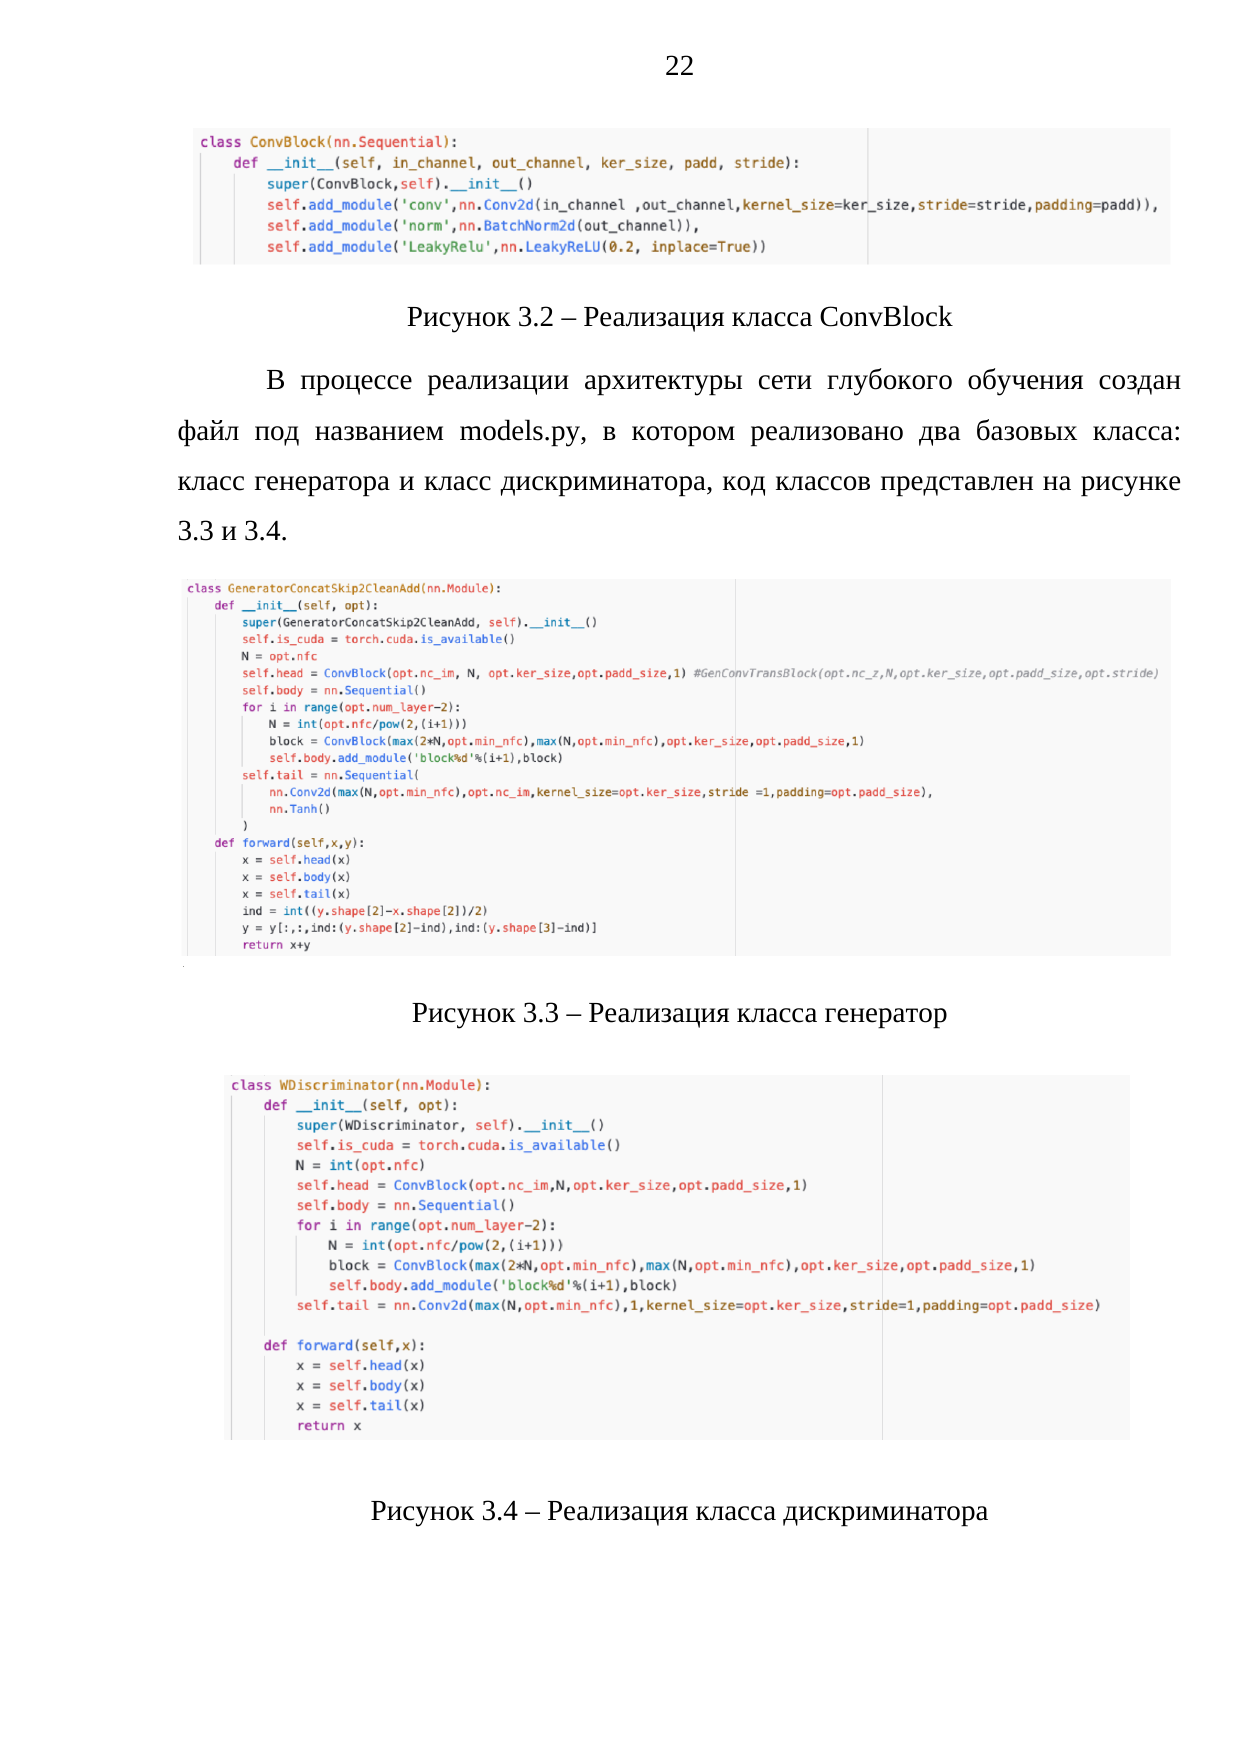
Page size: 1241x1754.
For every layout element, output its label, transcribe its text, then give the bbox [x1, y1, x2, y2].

picture [178, 576, 1181, 967]
text В процессе реализации архитектуры сети глубокого обучения создан файл под названием models.py, в котором реализовано два базовых класса: класс генератора и класс дискриминатора, код классов представлен на рисунке 3.3 и 3.4. [177, 362, 1182, 547]
picture [224, 1075, 1136, 1447]
text Рисунок 3.2 – Реализация класса ConvBlock [177, 299, 1182, 333]
picture [193, 126, 1182, 271]
text Рисунок 3.4 – Реализация класса дискриминатора [177, 1493, 1182, 1526]
text Рисунок 3.3 – Реализация класса генератор [177, 995, 1182, 1029]
